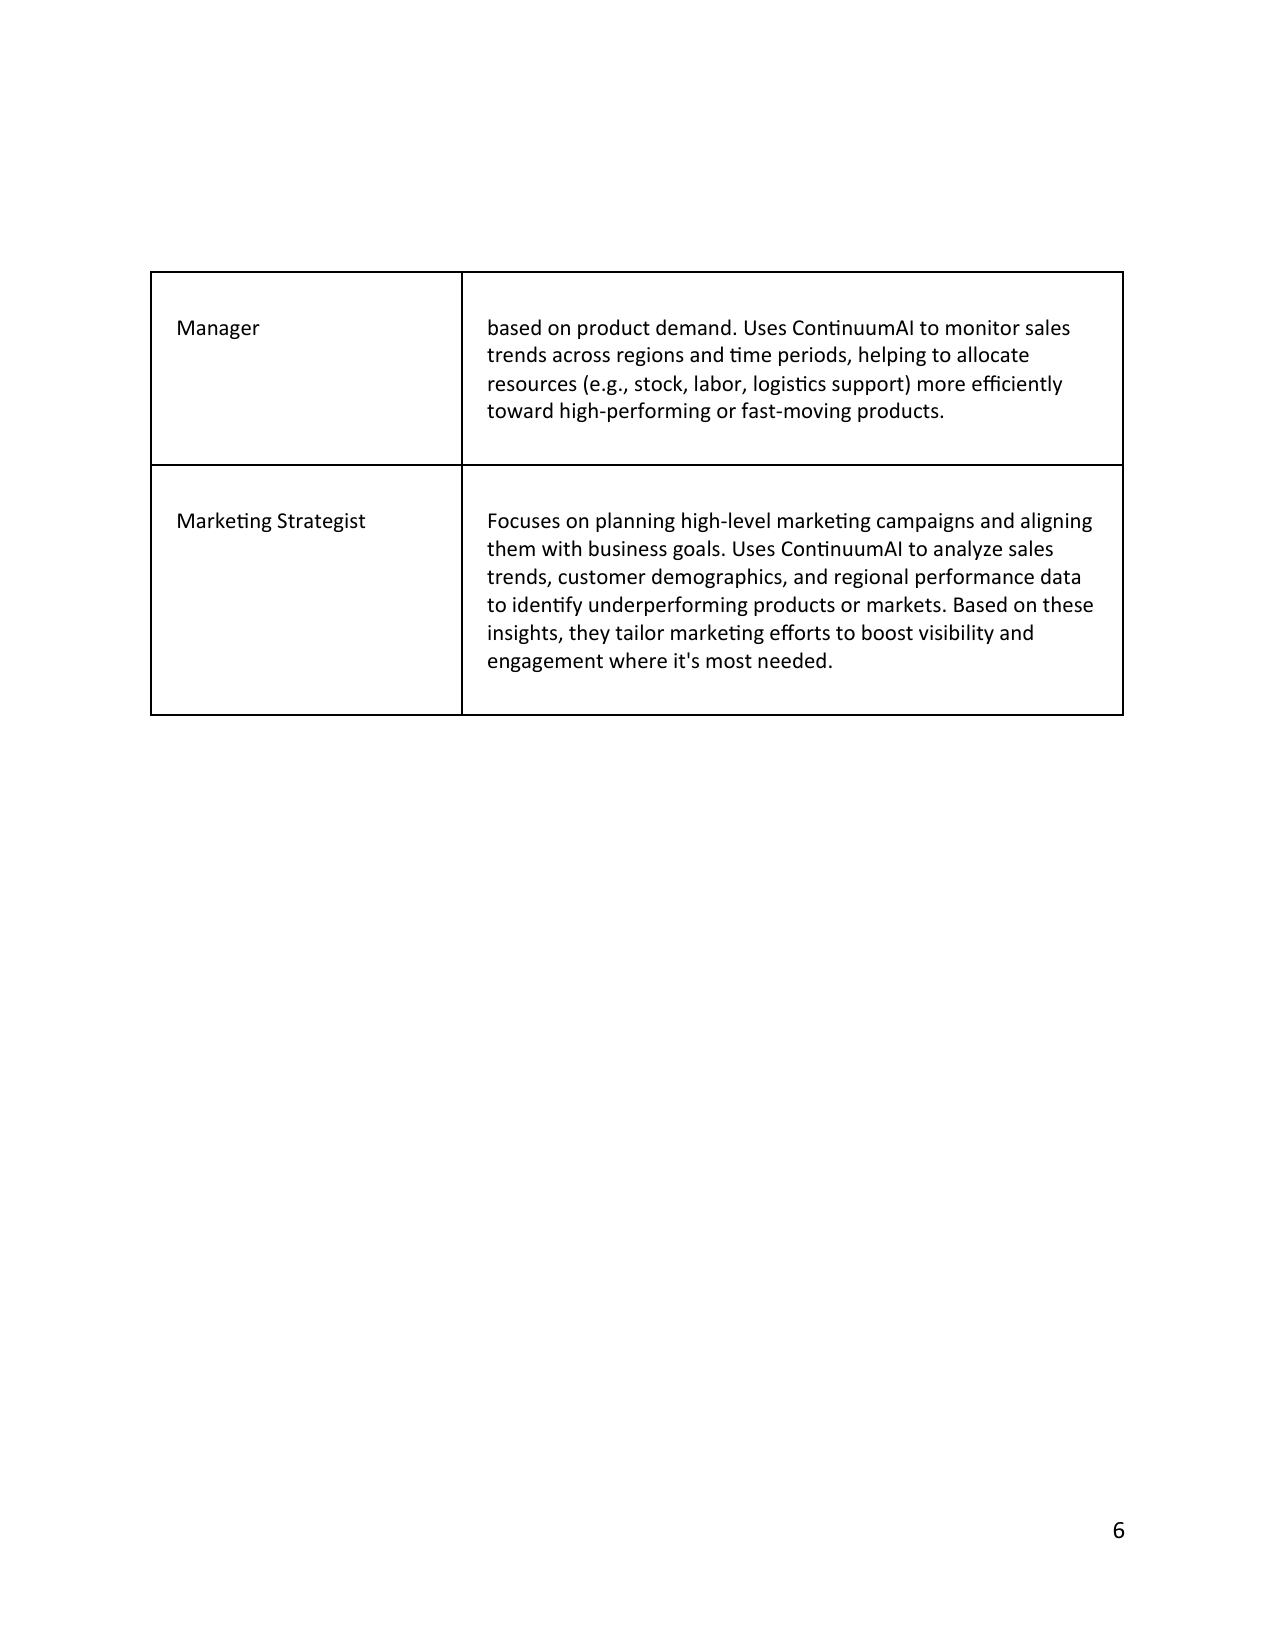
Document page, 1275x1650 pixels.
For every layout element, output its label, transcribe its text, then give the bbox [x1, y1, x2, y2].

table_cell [152, 273, 461, 464]
table_cell Focuses on planning high-level marketing campaigns and aligning them with business goals. Uses ContinuumAI to analyze sales trends, customer demographics, and regional performance data to identify underperforming products or markets. Based on these insights, they tailor marketing efforts to boost visibility and engagement where it's most needed. [463, 466, 1122, 714]
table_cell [463, 273, 1122, 464]
table_cell Marketing Strategist [152, 466, 461, 714]
